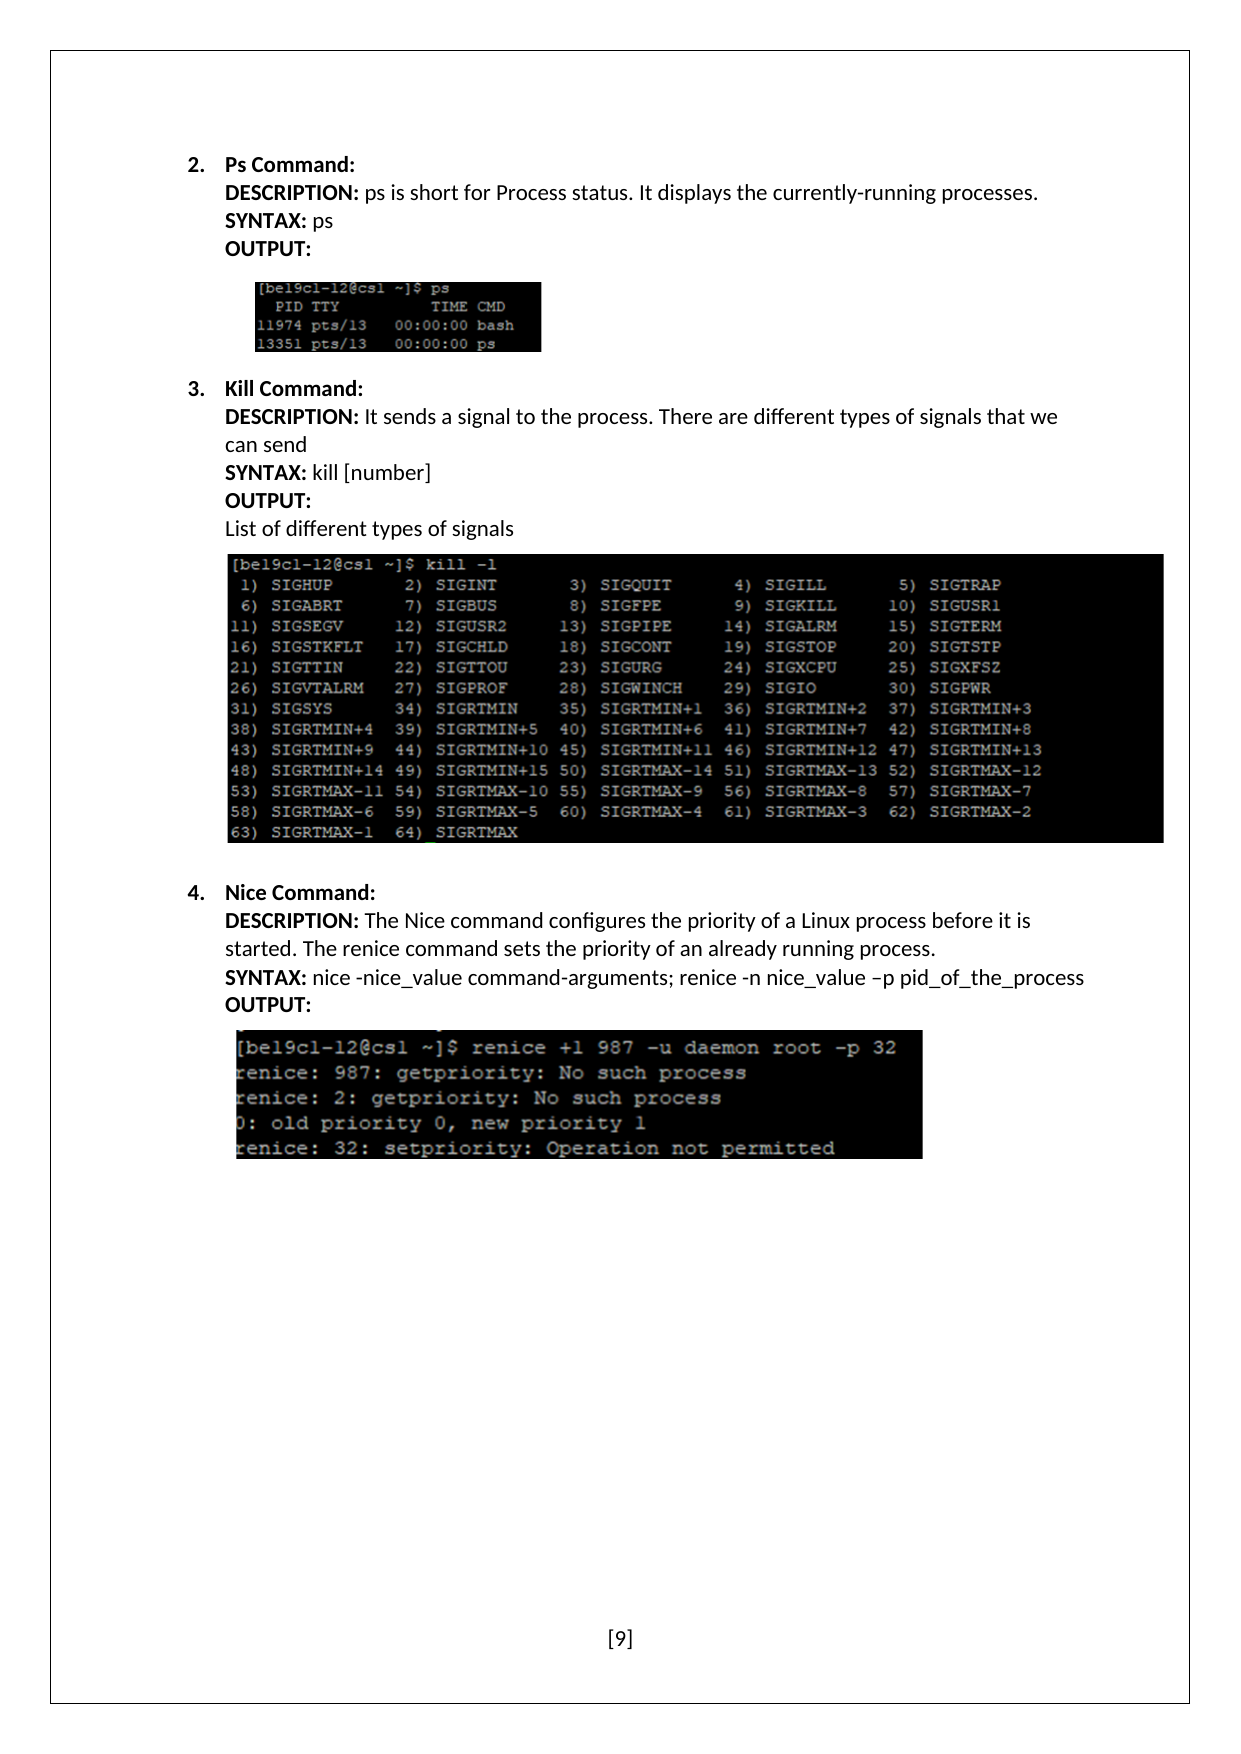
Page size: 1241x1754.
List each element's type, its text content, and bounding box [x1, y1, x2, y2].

list Kill Command: [187, 374, 1090, 402]
picture [235, 1030, 923, 1159]
list OUTPUT: List of different types of signals [225, 486, 1090, 542]
picture [226, 554, 1163, 842]
list DESCRIPTION: The Nice command configures the priority of a Linux process before it is started. The renice command sets the priority of an already running process. [225, 907, 1090, 963]
list SYNTAX: nice -nice_value command-arguments; renice -n nice_value –p pid_of_the_process [225, 963, 1090, 991]
list Nice Command: [187, 878, 1090, 907]
list Ps Command: [187, 150, 1090, 178]
list OUTPUT: [225, 234, 1090, 262]
list DESCRIPTION: It sends a signal to the process. There are different types of signals that we can send [225, 402, 1090, 458]
picture [253, 282, 541, 351]
list OUTPUT: [225, 991, 1090, 1019]
list DESCRIPTION: ps is short for Process status. It displays the currently-running processes. [225, 178, 1090, 206]
list SYNTAX: kill [number] [225, 458, 1090, 486]
list SYNTAX: ps [225, 206, 1090, 234]
